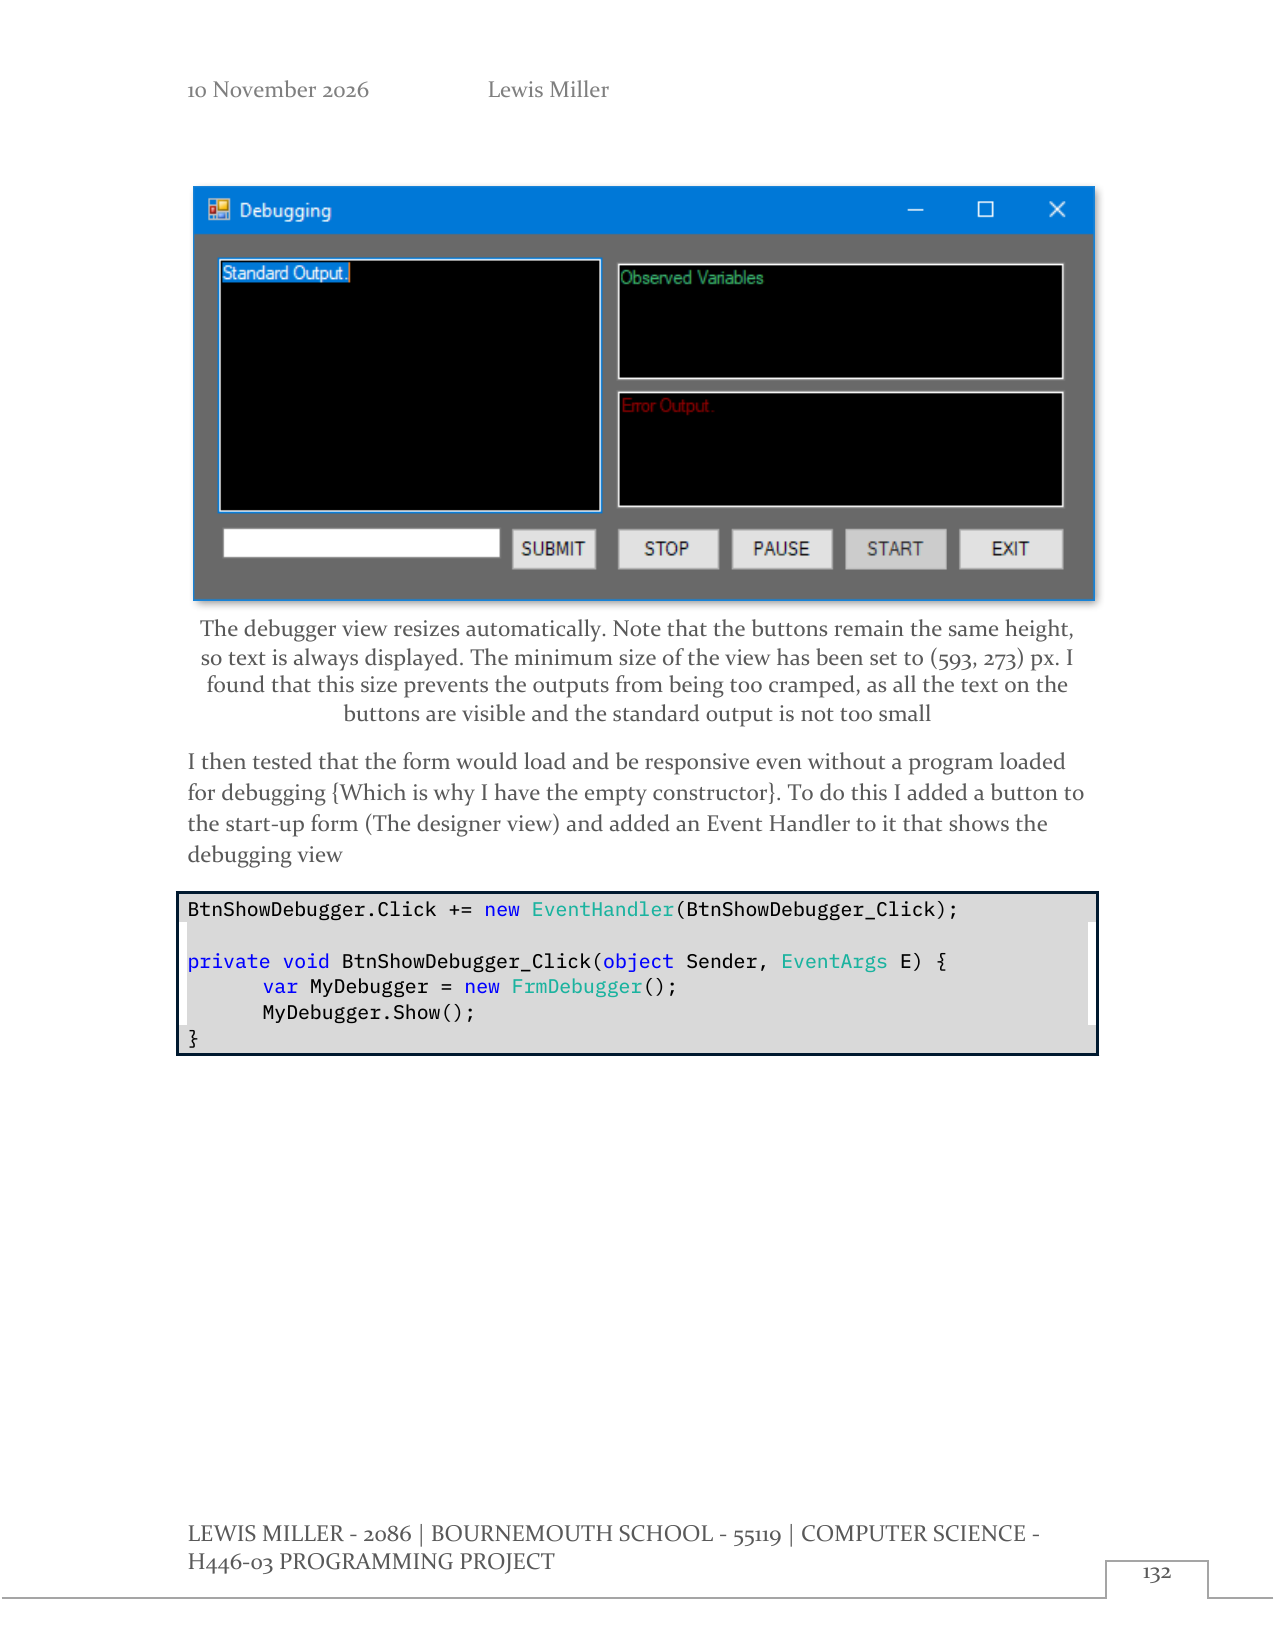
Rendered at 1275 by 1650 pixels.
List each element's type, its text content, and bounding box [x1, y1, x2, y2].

picture [193, 186, 1095, 601]
text MyDebugger.Show(); [187, 999, 1088, 1020]
text private void BtnShowDebugger_Click(object Sender, EventArgs E) { [187, 948, 1088, 974]
text } [179, 1020, 1096, 1053]
text I then tested that the form would load and be responsive even without a program loaded for debugging {Which is why I have the empty constructor}. To do this I added a button to the start-up form (The designer view) and added an Event Handler to it that shows the debugging view [187, 747, 1088, 868]
text var MyDebugger = new FrmDebugger(); [187, 974, 1088, 999]
text BtnShowDebugger.Click += new EventHandler(BtnShowDebugger_Click); [179, 894, 1096, 922]
